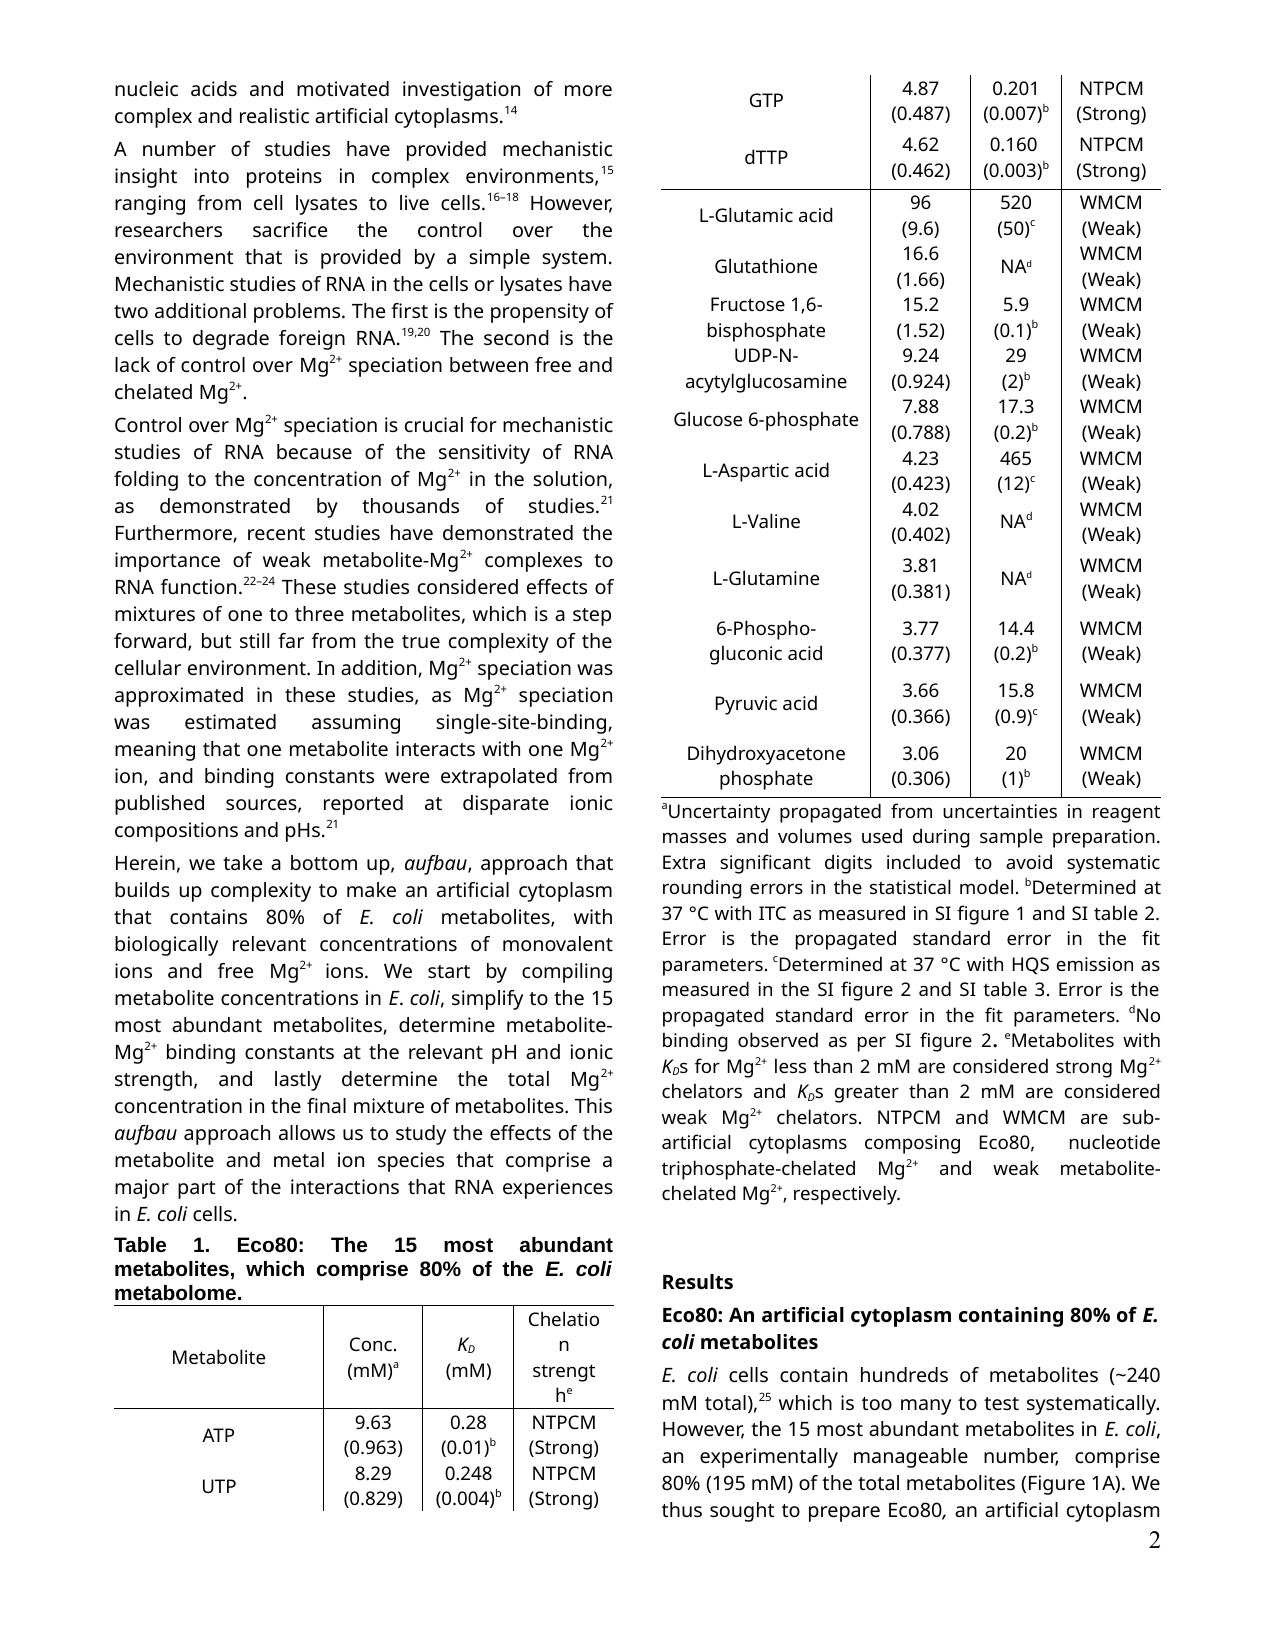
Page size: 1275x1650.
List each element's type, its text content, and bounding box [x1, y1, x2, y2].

table_cell WMCM (Weak) [1062, 609, 1161, 672]
table_cell 3.06 (0.306) [871, 734, 970, 797]
table_cell NTPCM (Strong) [514, 1409, 613, 1460]
table_cell NAd [971, 241, 1061, 292]
table_cell 9.63 (0.963) [324, 1409, 422, 1460]
table_cell NAd [971, 496, 1061, 547]
table_cell 5.9 (0.1)b [971, 292, 1061, 343]
table_cell 465 (12)c [971, 445, 1061, 496]
table_cell 7.88 (0.788) [871, 394, 970, 445]
table_cell 96 (9.6) [871, 190, 970, 241]
table_header Conc. (mM)a [324, 1306, 422, 1408]
table_cell WMCM (Weak) [1062, 394, 1161, 445]
table_cell WMCM (Weak) [1062, 672, 1161, 734]
table_cell 4.02 (0.402) [871, 496, 970, 547]
table_cell ATP [114, 1409, 323, 1460]
table_cell Fructose 1,6-bisphosphate [661, 292, 870, 343]
table_cell WMCM (Weak) [1062, 343, 1161, 394]
table_cell UDP-N-acytylglucosamine [661, 343, 870, 394]
table_cell WMCM (Weak) [1062, 496, 1161, 547]
table_cell 4.23 (0.423) [871, 445, 970, 496]
title Table 1. Eco80: The 15 most abundant metabolites, which comprise 80% of the E. coli metabolome. [114, 1233, 613, 1305]
table_cell WMCM (Weak) [1062, 734, 1161, 797]
text Eco80: An artificial cytoplasm containing 80% of E. coli metabolites [661, 1302, 1161, 1356]
table_cell WMCM (Weak) [1062, 190, 1161, 241]
table_cell 20 (1)b [971, 734, 1061, 797]
table_cell GTP [661, 75, 870, 126]
table_cell NAd [971, 547, 1061, 609]
table_cell 15.8 (0.9)c [971, 672, 1061, 734]
table_cell 0.160 (0.003)b [971, 126, 1061, 188]
table_cell 0.248 (0.004)b [423, 1460, 513, 1511]
text aUncertainty propagated from uncertainties in reagent masses and volumes used during sample preparation. Extra significant digits included to avoid systematic rounding errors in the statistical model. bDetermined at 37 °C with ITC as measured in SI figure 1 and SI table 2. Error is the propagated standard error in the fit parameters. cDetermined at 37 °C with HQS emission as measured in the SI figure 2 and SI table 3. Error is the propagated standard error in the fit parameters. dNo binding observed as per SI figure 2. eMetabolites with KDs for Mg2+ less than 2 mM are considered strong Mg2+ chelators and KDs greater than 2 mM are considered weak Mg2+ chelators. NTPCM and WMCM are sub-artificial cytoplasms composing Eco80, nucleotide triphosphate-chelated Mg2+ and weak metabolite-chelated Mg2+, respectively. [661, 798, 1161, 1206]
table_cell 3.81 (0.381) [871, 547, 970, 609]
text A number of studies have provided mechanistic insight into proteins in complex environments,15 ranging from cell lysates to live cells.16–18 However, researchers sacrifice the control over the environment that is provided by a simple system. Mechanistic studies of RNA in the cells or lysates have two additional problems. The first is the propensity of cells to degrade foreign RNA.19,20 The second is the lack of control over Mg2+ speciation between free and chelated Mg2+. [114, 135, 613, 405]
table_cell WMCM (Weak) [1062, 241, 1161, 292]
table_cell Pyruvic acid [661, 672, 870, 734]
table_cell 9.24 (0.924) [871, 343, 970, 394]
table_cell NTPCM (Strong) [514, 1460, 613, 1511]
table_cell L-Glutamine [661, 547, 870, 609]
table_header Chelation strengthe [514, 1306, 613, 1408]
text Control over Mg2+ speciation is crucial for mechanistic studies of RNA because of the sensitivity of RNA folding to the concentration of Mg2+ in the solution, as demonstrated by thousands of studies.21 Furthermore, recent studies have demonstrated the importance of weak metabolite-Mg2+ complexes to RNA function.22–24 These studies considered effects of mixtures of one to three metabolites, which is a step forward, but still far from the true complexity of the cellular environment. In addition, Mg2+ speciation was approximated in these studies, as Mg2+ speciation was estimated assuming single-site-binding, meaning that one metabolite interacts with one Mg2+ ion, and binding constants were extrapolated from published sources, reported at disparate ionic compositions and pHs.21 [114, 411, 613, 843]
table_cell 3.77 (0.377) [871, 609, 970, 672]
table_cell 0.28 (0.01)b [423, 1409, 513, 1460]
table_cell 0.201 (0.007)b [971, 75, 1061, 126]
table_cell WMCM (Weak) [1062, 445, 1161, 496]
table_cell 14.4 (0.2)b [971, 609, 1061, 672]
table_cell 4.62 (0.462) [871, 126, 970, 188]
table_cell 17.3 (0.2)b [971, 394, 1061, 445]
table_cell 29 (2)b [971, 343, 1061, 394]
table_cell Glutathione [661, 241, 870, 292]
table_cell UTP [114, 1460, 323, 1511]
table_cell NTPCM (Strong) [1062, 126, 1161, 188]
table_header Metabolite [114, 1306, 323, 1408]
text Results [661, 1268, 1161, 1295]
table_cell L-Valine [661, 496, 870, 547]
table_cell 520 (50)c [971, 190, 1061, 241]
table_cell 6-Phospho- gluconic acid [661, 609, 870, 672]
table_cell L-Aspartic acid [661, 445, 870, 496]
table_cell 8.29 (0.829) [324, 1460, 422, 1511]
table_cell Glucose 6-phosphate [661, 394, 870, 445]
text Herein, we take a bottom up, aufbau, approach that builds up complexity to make an artificial cytoplasm that contains 80% of E. coli metabolites, with biologically relevant concentrations of monovalent ions and free Mg2+ ions. We start by compiling metabolite concentrations in E. coli, simplify to the 15 most abundant metabolites, determine metabolite-Mg2+ binding constants at the relevant pH and ionic strength, and lastly determine the total Mg2+ concentration in the final mixture of metabolites. This aufbau approach allows us to study the effects of the metabolite and metal ion species that comprise a major part of the interactions that RNA experiences in E. coli cells. [114, 849, 613, 1227]
table_cell 4.87 (0.487) [871, 75, 970, 126]
table_cell NTPCM (Strong) [1062, 75, 1161, 126]
table_cell Dihydroxyacetone phosphate [661, 734, 870, 797]
table_header KD (mM) [423, 1306, 513, 1408]
table_cell 16.6 (1.66) [871, 241, 970, 292]
table_cell L-Glutamic acid [661, 190, 870, 241]
table_cell 15.2 (1.52) [871, 292, 970, 343]
table_cell 3.66 (0.366) [871, 672, 970, 734]
table_cell dTTP [661, 126, 870, 188]
table_cell WMCM (Weak) [1062, 292, 1161, 343]
table_cell WMCM (Weak) [1062, 547, 1161, 609]
